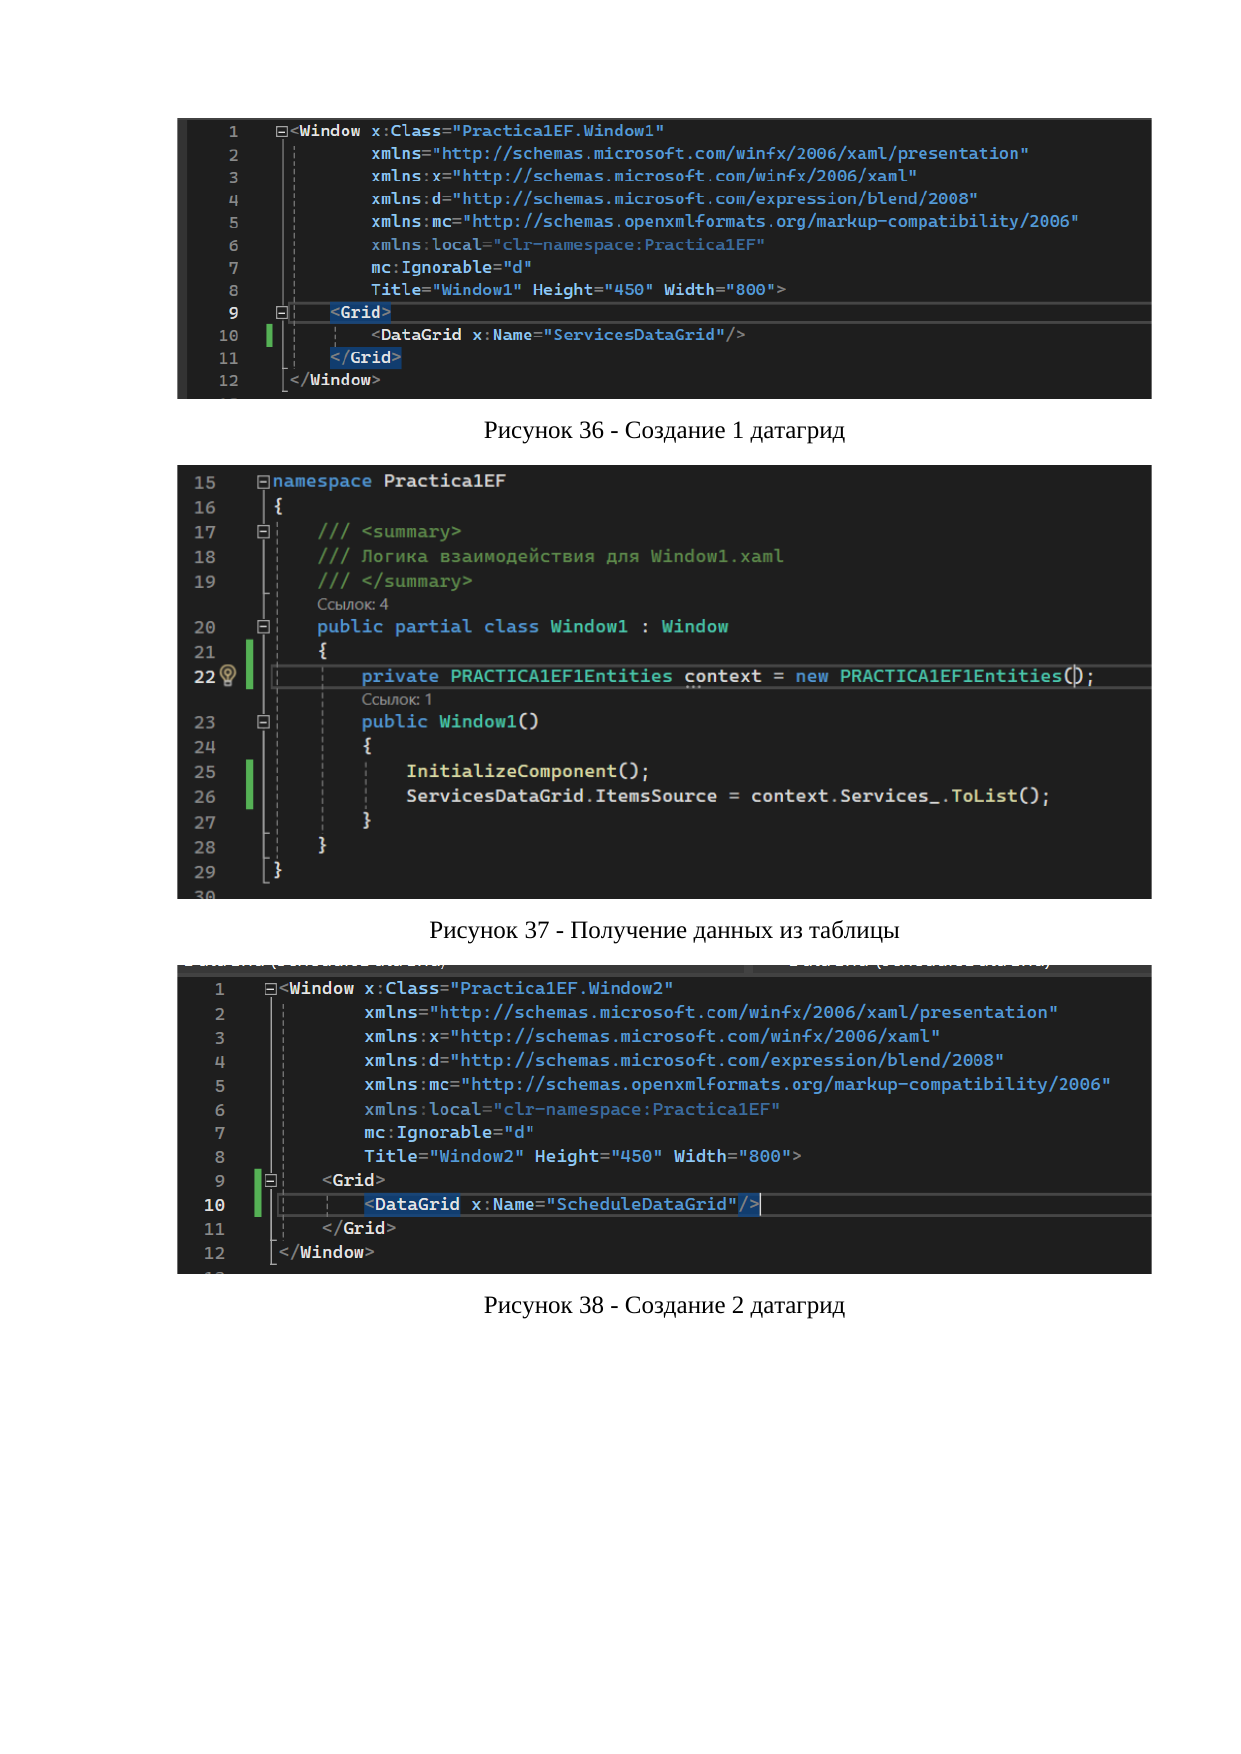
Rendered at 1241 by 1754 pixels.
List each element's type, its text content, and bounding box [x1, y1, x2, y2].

text Рисунок 37 - Получение данных из таблицы [177, 915, 1152, 944]
picture [177, 465, 1152, 899]
picture [177, 118, 1152, 399]
text Рисунок 38 - Создание 2 датагрид [177, 1290, 1152, 1319]
text Рисунок 36 - Создание 1 датагрид [177, 415, 1152, 444]
picture [177, 965, 1152, 1274]
